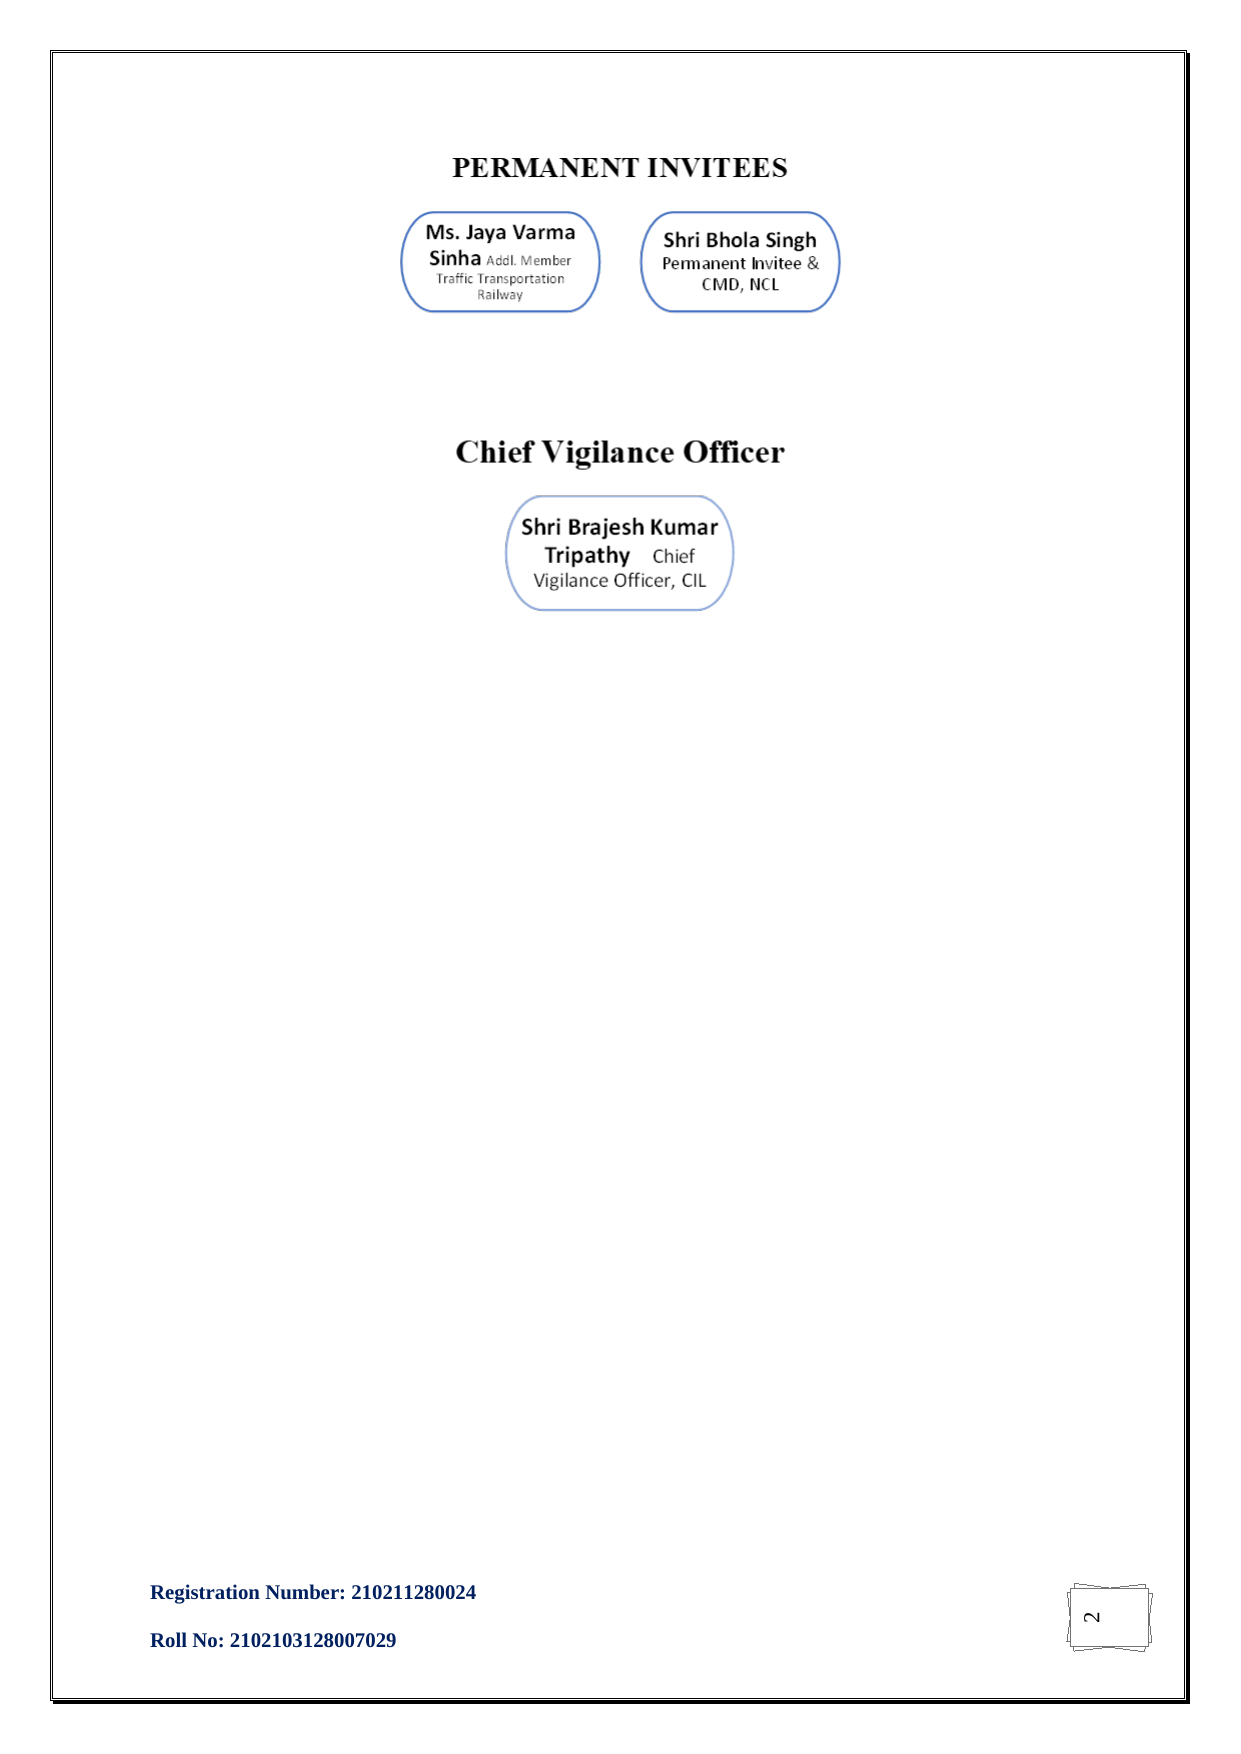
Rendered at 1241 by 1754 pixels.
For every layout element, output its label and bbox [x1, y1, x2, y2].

picture [150, 150, 1090, 697]
